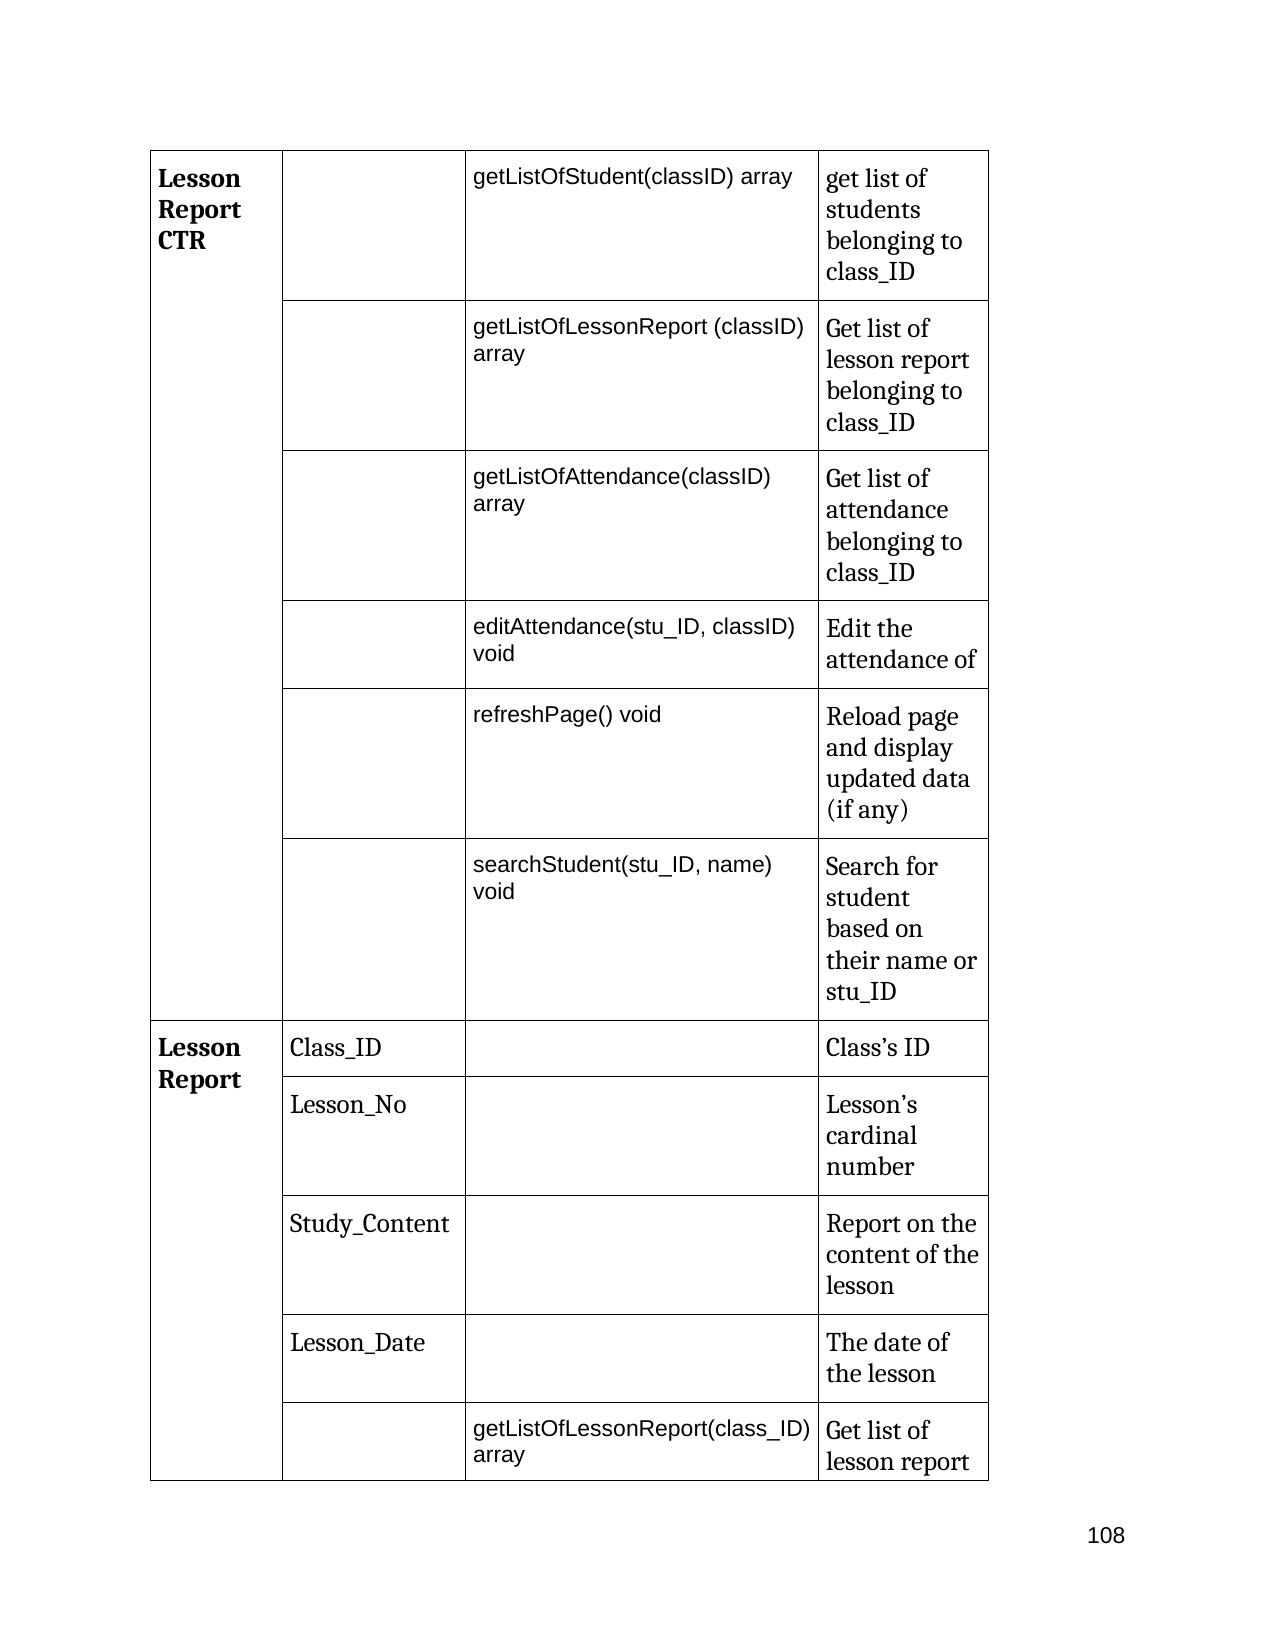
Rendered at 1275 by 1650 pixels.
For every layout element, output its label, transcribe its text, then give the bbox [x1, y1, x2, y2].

table_cell [283, 451, 465, 600]
table_cell editAttendance(stu_ID, classID) void [466, 601, 818, 688]
table_cell Lesson’s cardinal number [819, 1077, 988, 1195]
table_cell [283, 839, 465, 1019]
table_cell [466, 1403, 818, 1480]
table_cell [466, 1196, 818, 1314]
table_cell Lesson_Date [283, 1315, 465, 1402]
table_cell [466, 1021, 818, 1076]
table_cell Lesson_No [283, 1077, 465, 1195]
table_cell Get list of attendance belonging to class_ID [819, 451, 988, 600]
table_cell [283, 151, 465, 300]
table_cell Class_ID [283, 1021, 465, 1076]
table_cell [283, 601, 465, 688]
table_cell getListOfAttendance(classID) array [466, 451, 818, 600]
table_cell [283, 301, 465, 450]
table_cell Get list of lesson report belonging to class_ID [819, 301, 988, 450]
table_cell Reload page and display updated data (if any) [819, 689, 988, 838]
table_cell Report on the content of the lesson [819, 1196, 988, 1314]
table_cell Lesson Report [151, 1021, 282, 1480]
table_cell Search for student based on their name or stu_ID [819, 839, 988, 1019]
table_cell getListOfStudent(classID) array [466, 151, 818, 300]
table_cell Class’s ID [819, 1021, 988, 1076]
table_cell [819, 1403, 988, 1480]
table_cell refreshPage() void [466, 689, 818, 838]
table_cell [466, 1077, 818, 1195]
table_cell getListOfLessonReport (classID) array [466, 301, 818, 450]
table_cell Edit the attendance of [819, 601, 988, 688]
table_cell Lesson Report CTR [151, 151, 282, 1019]
table_cell get list of students belonging to class_ID [819, 151, 988, 300]
table_cell [466, 1315, 818, 1402]
table_cell searchStudent(stu_ID, name) void [466, 839, 818, 1019]
table_cell The date of the lesson [819, 1315, 988, 1402]
table_cell [283, 689, 465, 838]
table_cell Study_Content [283, 1196, 465, 1314]
table_cell [283, 1403, 465, 1480]
